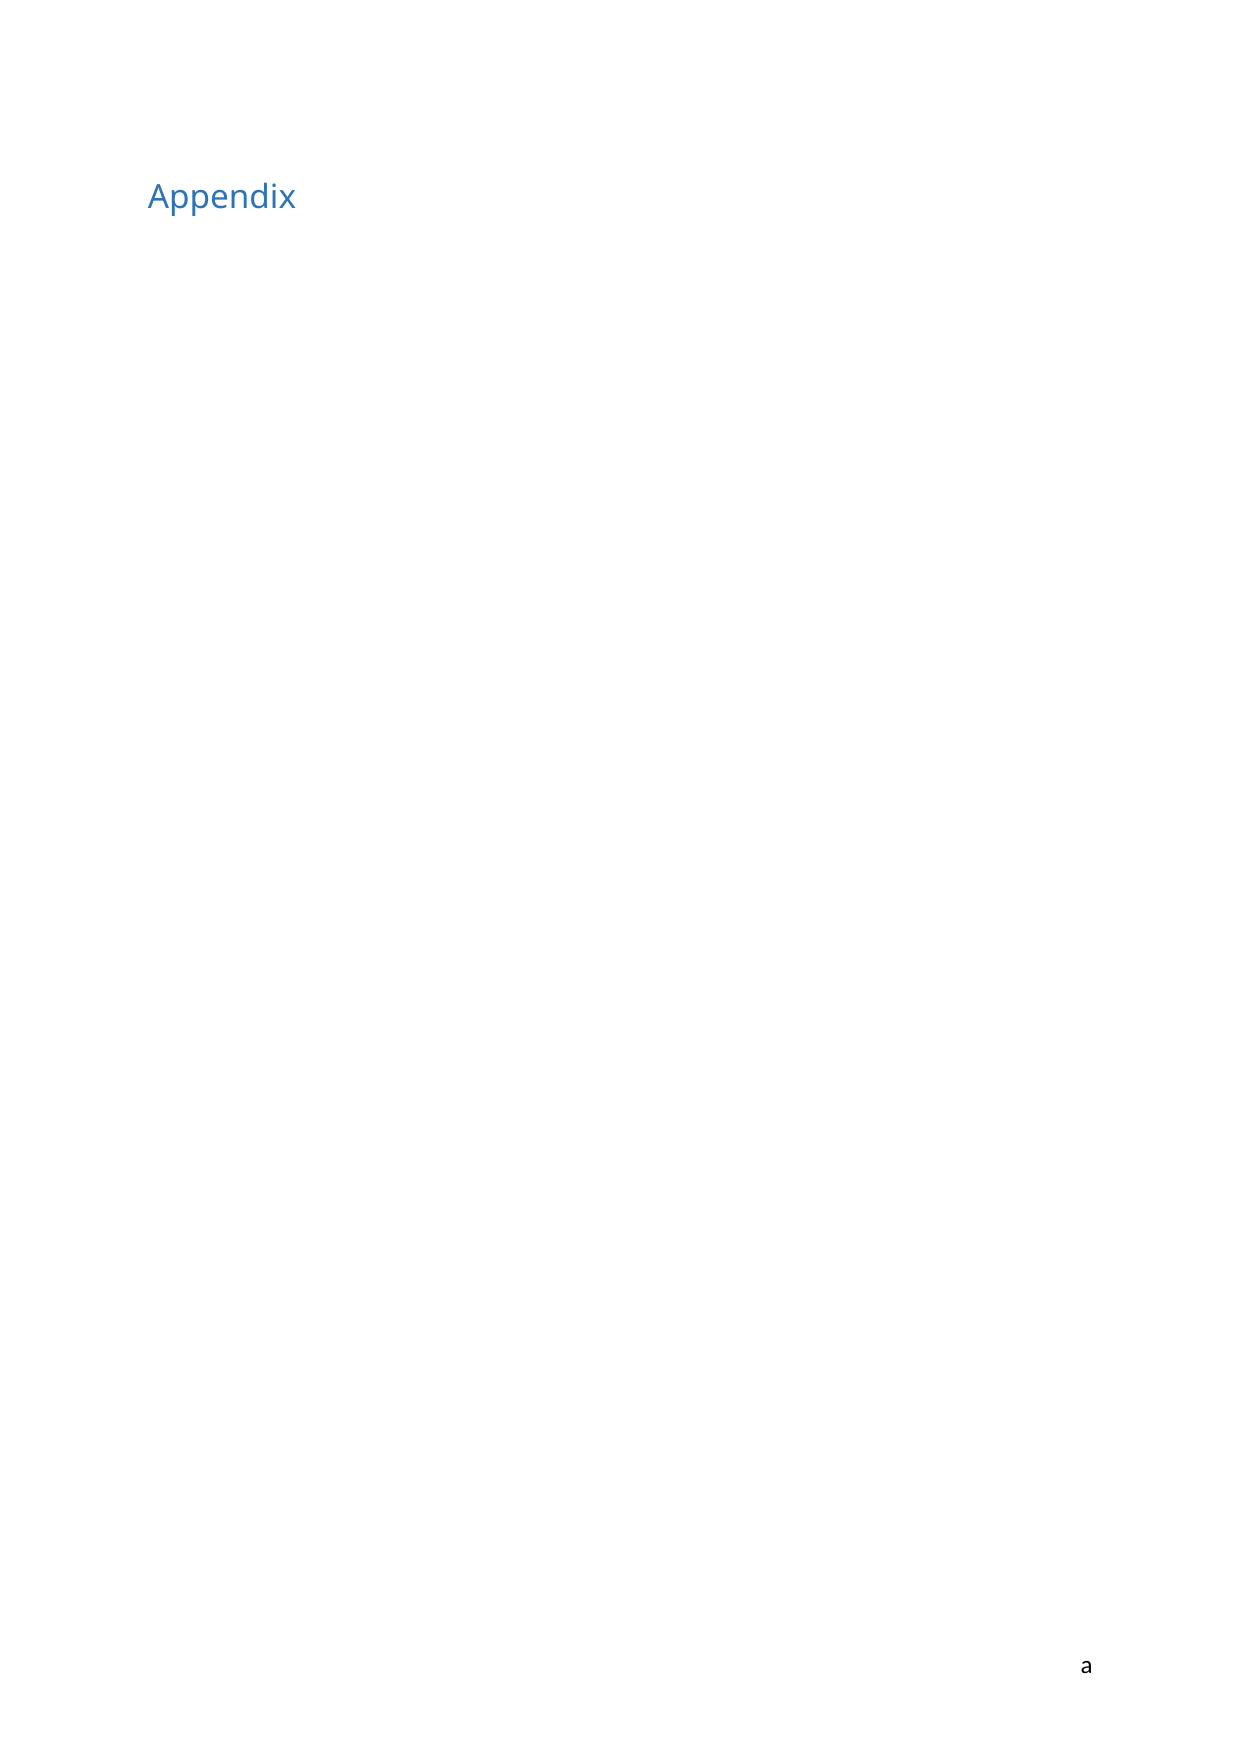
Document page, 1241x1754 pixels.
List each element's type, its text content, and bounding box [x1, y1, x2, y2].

subtitle Appendix [148, 173, 1092, 218]
